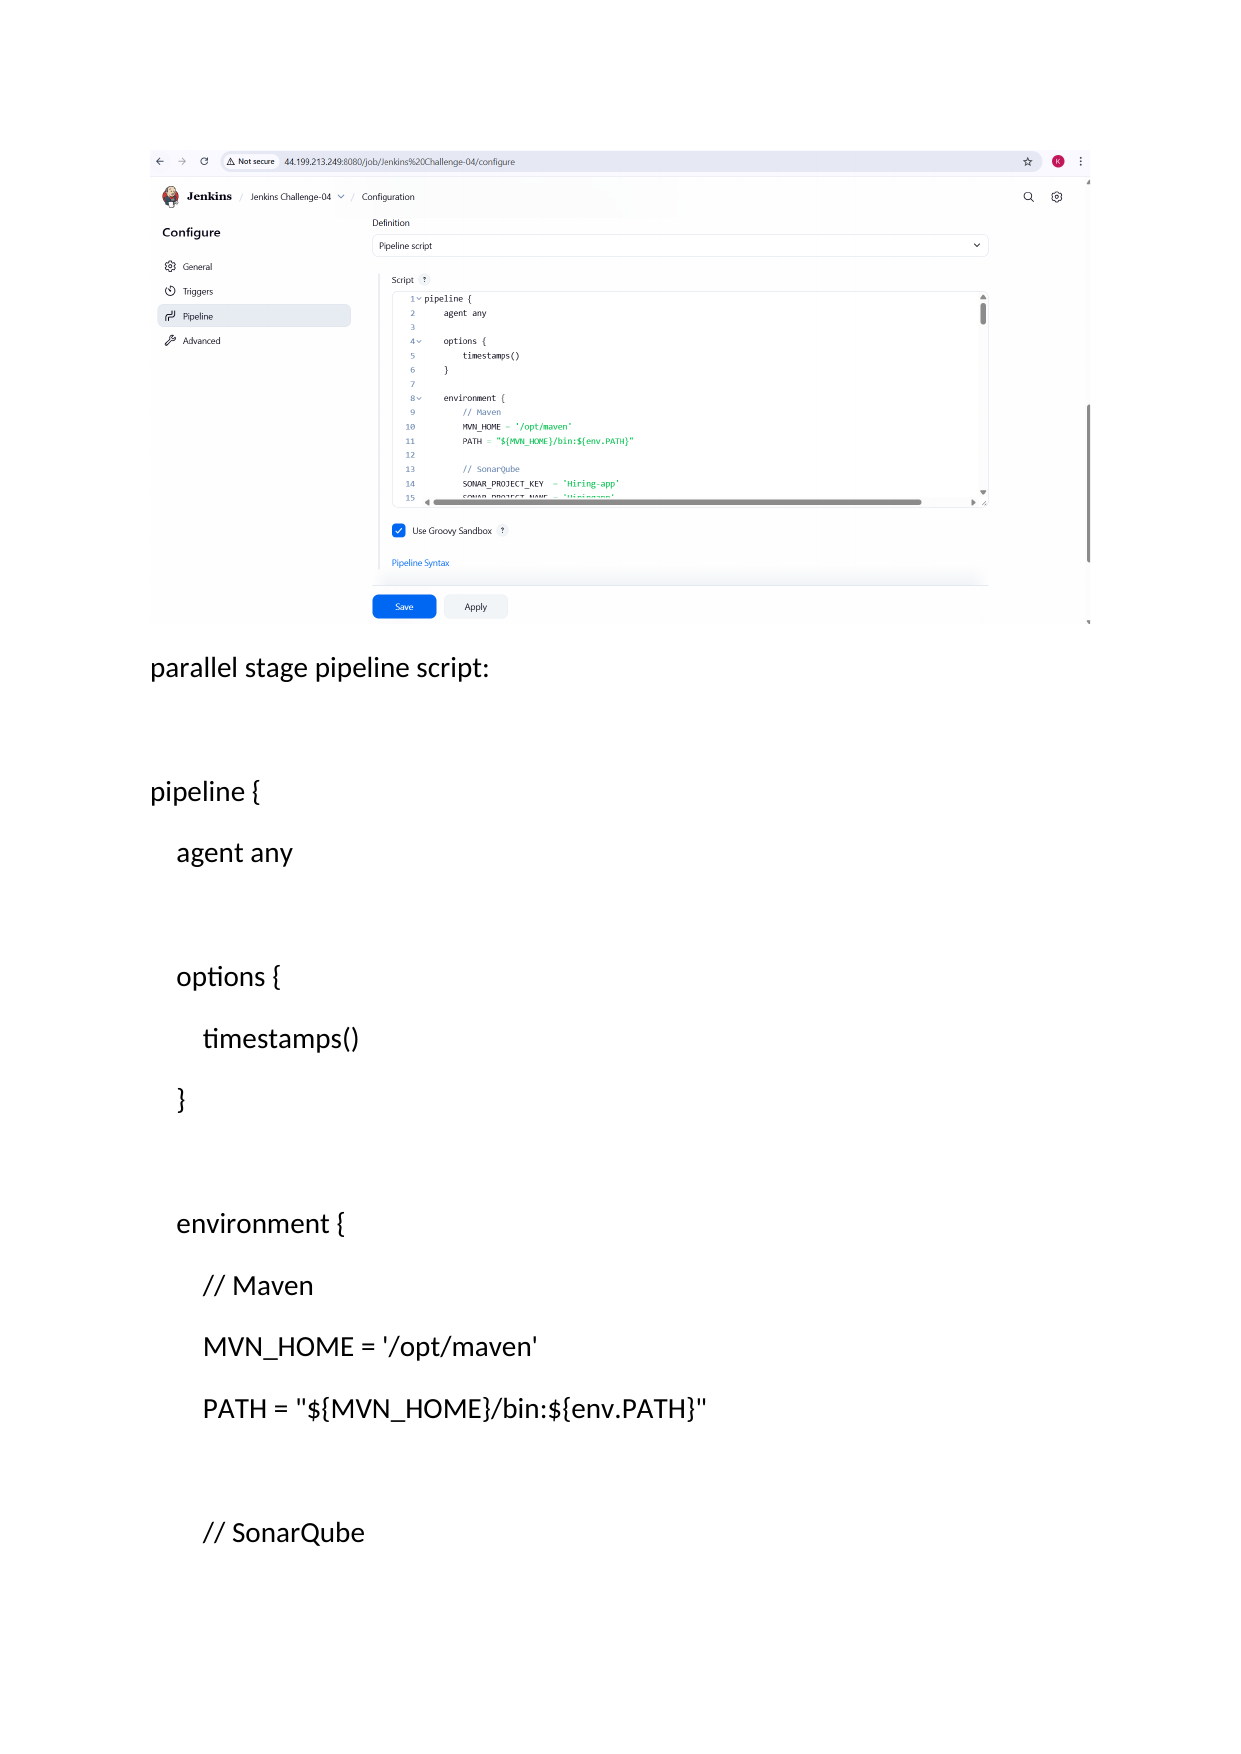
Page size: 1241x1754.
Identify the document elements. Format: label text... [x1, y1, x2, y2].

text PATH = "${MVN_HOME}/bin:${env.PATH}" [150, 1390, 1090, 1426]
text agent any [150, 834, 1090, 870]
text pipeline { [150, 773, 1090, 808]
text } [150, 1081, 1090, 1117]
text // SonarQube [150, 1514, 1090, 1549]
text parallel stage pipeline script: [150, 649, 1090, 685]
text timestamps() [150, 1020, 1090, 1055]
text environment { [150, 1205, 1090, 1241]
picture [150, 150, 1091, 624]
text // Maven [150, 1267, 1090, 1302]
text options { [150, 958, 1090, 993]
text MVN_HOME = '/opt/maven' [150, 1328, 1090, 1364]
